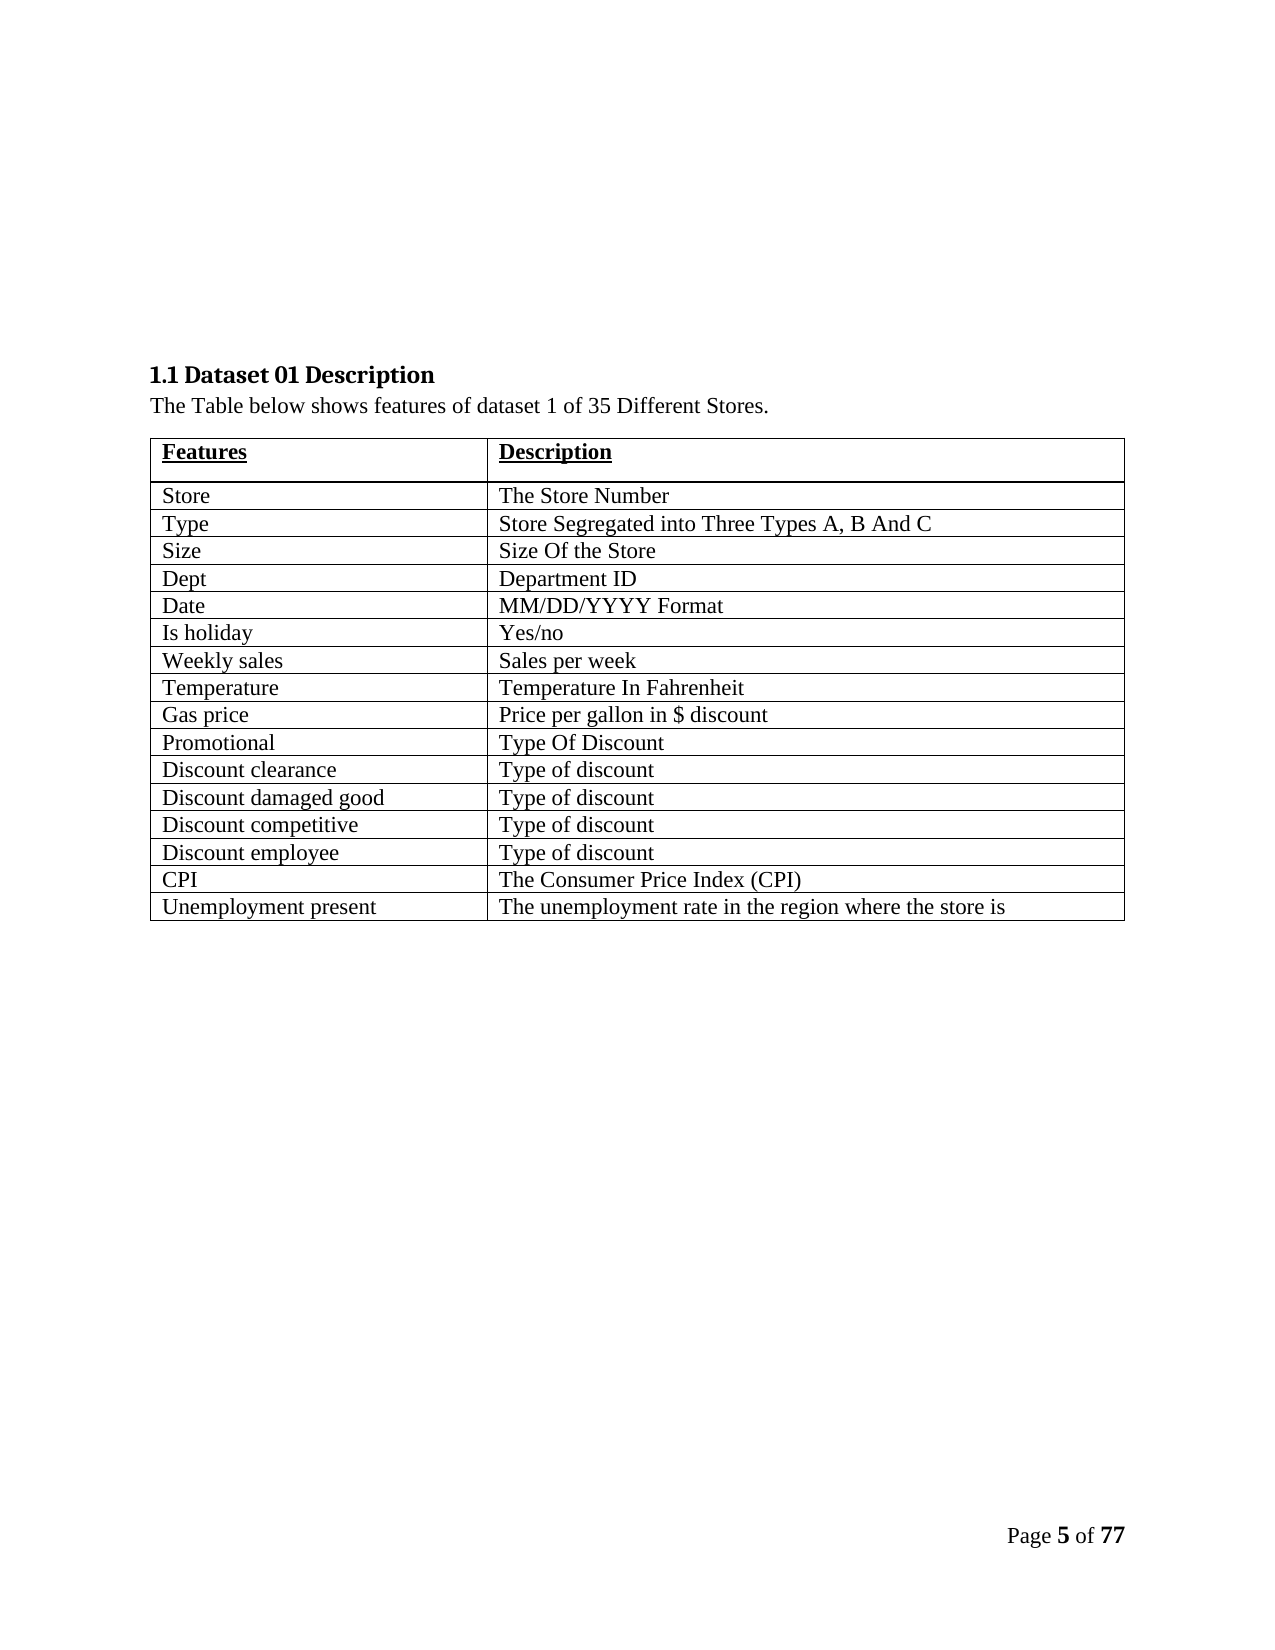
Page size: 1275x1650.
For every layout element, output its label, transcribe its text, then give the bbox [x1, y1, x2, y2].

table_cell Yes/no [488, 619, 1124, 646]
table_header Description [488, 439, 1124, 481]
table_cell Price per gallon in $ discount [488, 702, 1124, 728]
table_cell Temperature [151, 674, 487, 701]
table_cell Size [151, 537, 487, 563]
table_cell Store [151, 483, 487, 509]
table_cell Gas price [151, 702, 487, 728]
table_cell Type [151, 510, 487, 536]
table_cell Size Of the Store [488, 537, 1124, 563]
table_cell Discount competitive [151, 811, 487, 837]
table_cell The Consumer Price Index (CPI) [488, 866, 1124, 892]
table_cell The Store Number [488, 483, 1124, 509]
table_cell Sales per week [488, 647, 1124, 673]
table_cell Dept [151, 565, 487, 591]
table_cell Temperature In Fahrenheit [488, 674, 1124, 701]
table_cell Type of discount [488, 756, 1124, 783]
table_cell Weekly sales [151, 647, 487, 673]
table_cell Date [151, 592, 487, 618]
table_cell Department ID [488, 565, 1124, 591]
table_cell Discount employee [151, 839, 487, 865]
table_cell Promotional [151, 729, 487, 755]
table_cell MM/DD/YYYY Format [488, 592, 1124, 618]
table_header Features [151, 439, 487, 481]
table_cell Type of discount [488, 839, 1124, 865]
text The Table below shows features of dataset 1 of 35 Different Stores. [150, 392, 1125, 419]
table_cell Type Of Discount [488, 729, 1124, 755]
table_cell Unemployment present [151, 893, 487, 920]
table_cell CPI [151, 866, 487, 892]
table_cell The unemployment rate in the region where the store is [488, 893, 1124, 920]
subtitle 1.1 Dataset 01 Description [150, 361, 1125, 390]
table_cell Type of discount [488, 811, 1124, 837]
table_cell Type of discount [488, 784, 1124, 810]
table_cell Discount damaged good [151, 784, 487, 810]
table_cell Is holiday [151, 619, 487, 646]
table_cell Discount clearance [151, 756, 487, 783]
table_cell Store Segregated into Three Types A, B And C [488, 510, 1124, 536]
